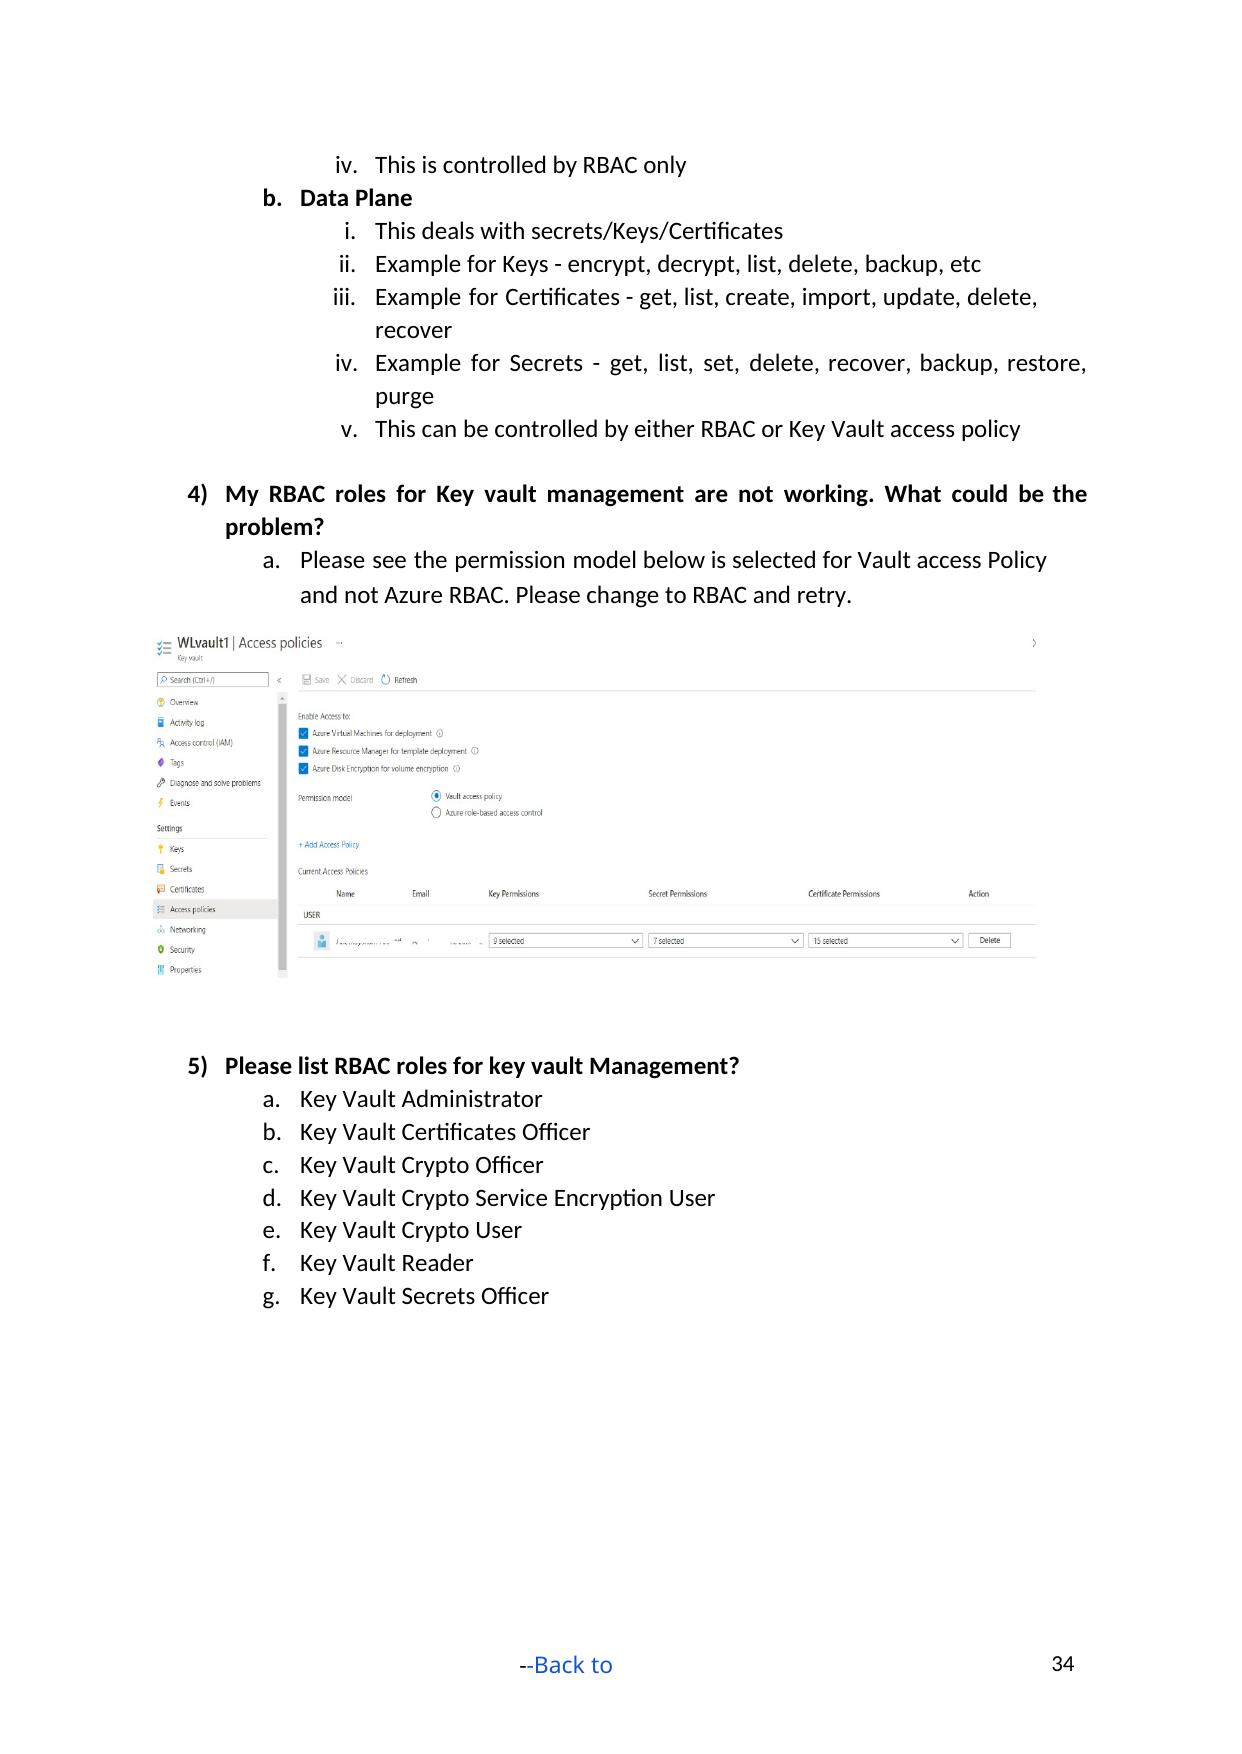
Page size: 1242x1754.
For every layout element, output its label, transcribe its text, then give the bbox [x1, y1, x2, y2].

list Key Vault Secrets Officer [262, 1280, 1173, 1311]
subtitle My RBAC roles for Key vault management are not working. What could be the problem? [187, 479, 1089, 542]
list Key Vault Reader [262, 1247, 1173, 1278]
picture [153, 636, 1036, 978]
list This deals with secrets/Keys/Certificates [344, 215, 1173, 246]
list Example for Certificates - get, list, create, import, update, delete, recover [333, 281, 1090, 344]
list Key Vault Crypto Service Encryption User [262, 1182, 1173, 1212]
list Example for Secrets - get, list, set, delete, recover, backup, restore, purge [335, 347, 1089, 410]
list This is controlled by RBAC only [335, 149, 1173, 180]
list This can be controlled by either RBAC or Key Vault access policy [341, 413, 1173, 443]
list Key Vault Certificates Officer [262, 1116, 1173, 1146]
subtitle Data Plane [262, 182, 1173, 213]
list Key Vault Crypto User [262, 1214, 1173, 1245]
list Please see the permission model below is selected for Vault access Policy and not Azure RBAC. Please change to RBAC and retry. [262, 544, 1090, 610]
list Key Vault Administrator [262, 1083, 1173, 1113]
list Key Vault Crypto Officer [262, 1149, 1173, 1179]
list Example for Keys - encrypt, decrypt, list, delete, backup, etc [338, 248, 1173, 279]
subtitle Please list RBAC roles for key vault Management? [187, 1050, 1173, 1080]
